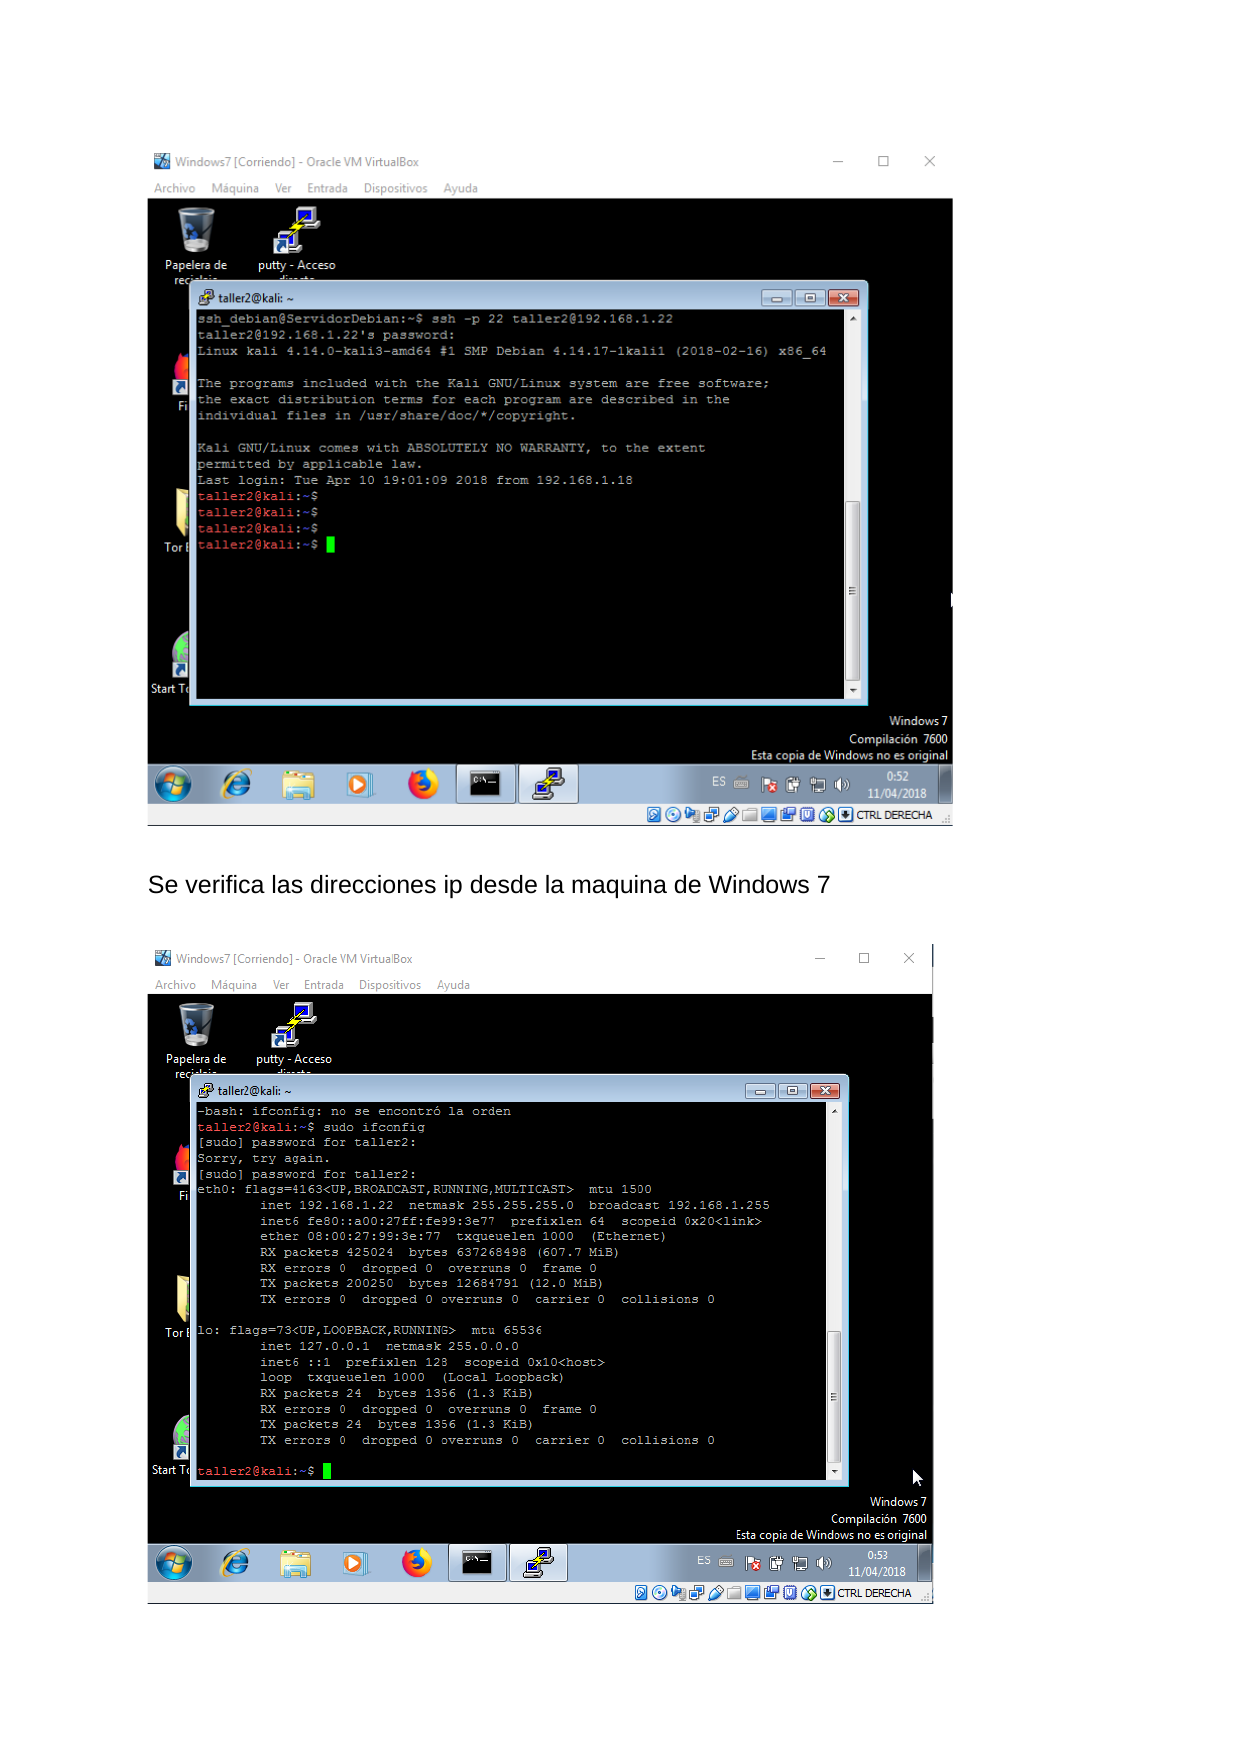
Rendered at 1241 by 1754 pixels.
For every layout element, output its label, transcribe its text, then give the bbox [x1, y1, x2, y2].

text Se verifica las direcciones ip desde la maquina de Windows 7 [148, 871, 1092, 899]
picture [147, 147, 953, 826]
picture [147, 944, 934, 1604]
